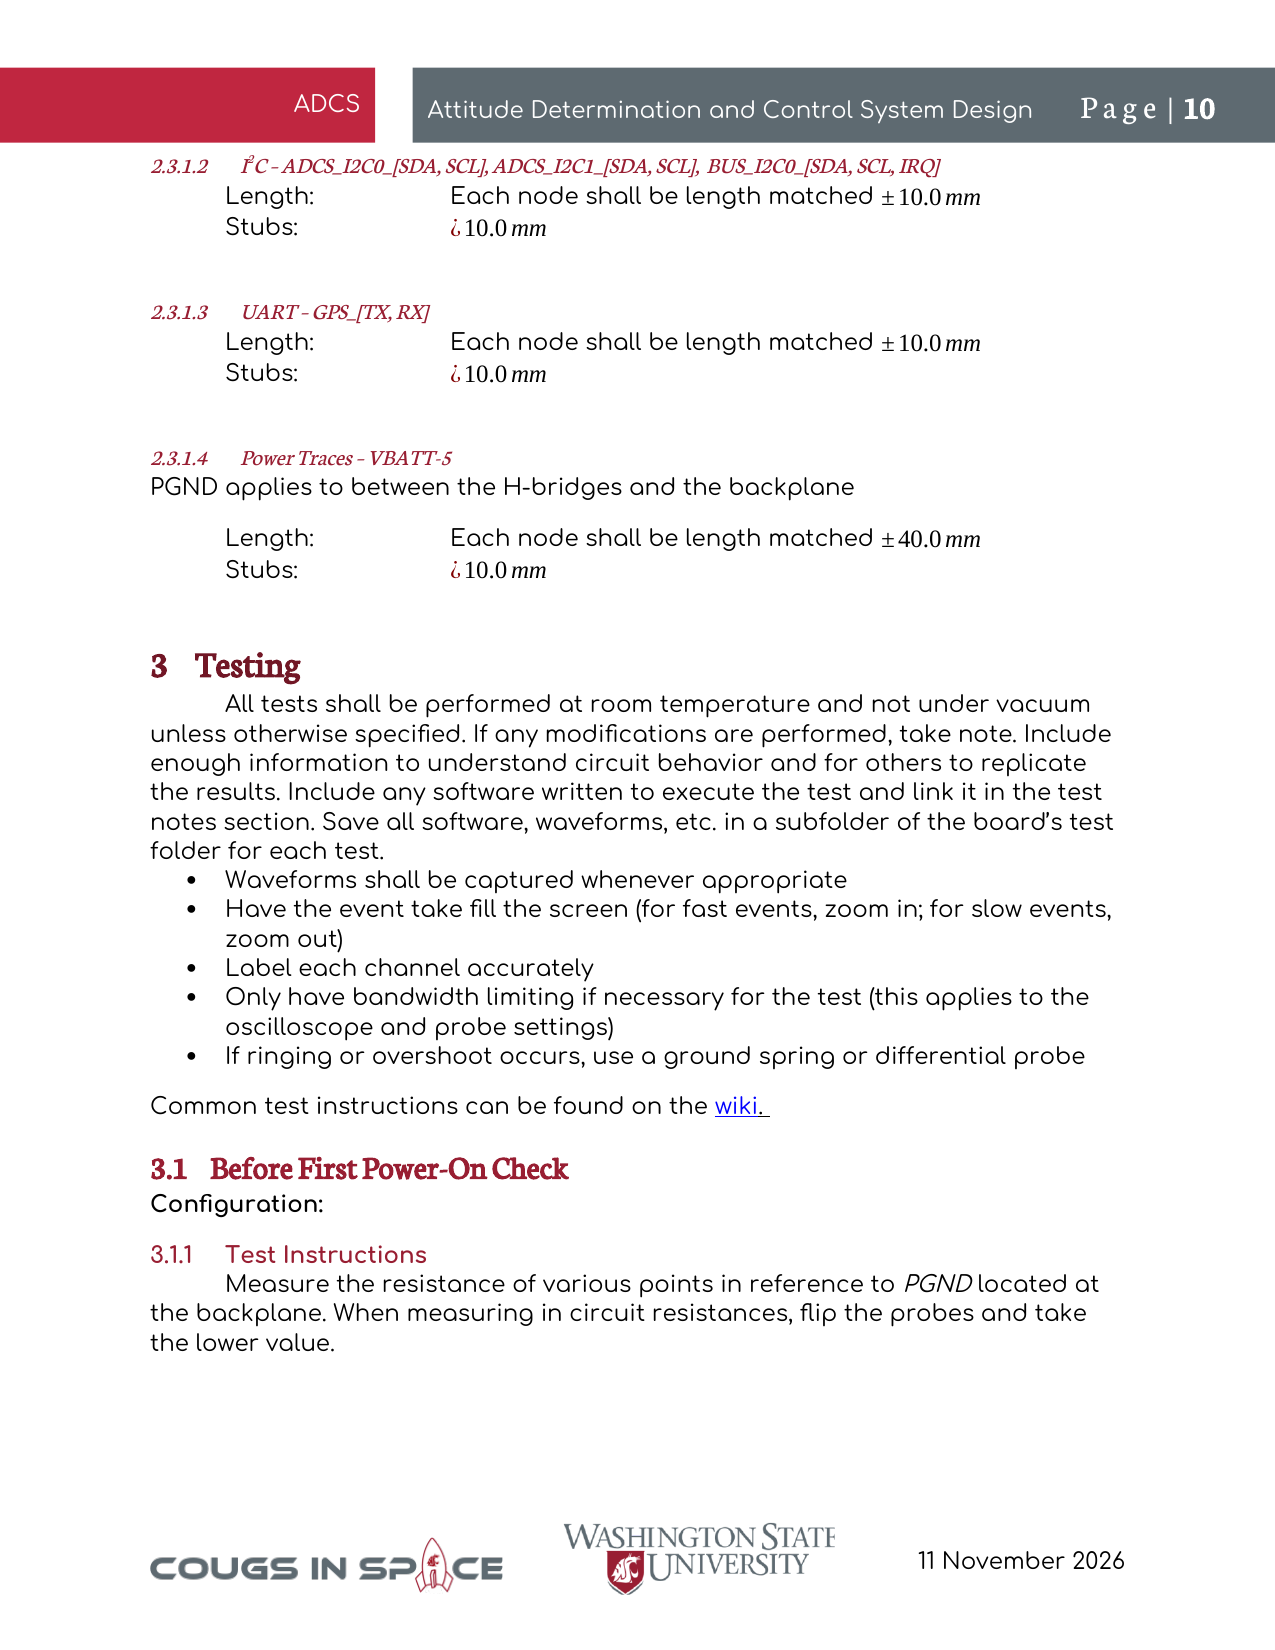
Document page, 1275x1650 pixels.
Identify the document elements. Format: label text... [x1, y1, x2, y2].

subtitle UART – GPS_[TX, RX] [150, 296, 1125, 325]
list If ringing or overshoot occurs, use a ground spring or differential probe [187, 1044, 1125, 1069]
subtitle Before First Power-On Check [150, 1144, 1125, 1186]
list Waveforms shall be captured whenever appropriate [187, 868, 1125, 894]
list Only have bandwidth limiting if necessary for the test (this applies to the oscilloscope and probe settings) [187, 985, 1125, 1040]
text Stubs: [225, 557, 1125, 584]
text Stubs: [225, 361, 1125, 388]
picture [150, 1537, 503, 1594]
subtitle Power Traces – VBATT-5 [150, 442, 1125, 471]
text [225, 329, 1125, 357]
list Have the event take fill the screen (for fast events, zoom in; for slow events, zoom out) [187, 898, 1125, 952]
subtitle Test Instructions [150, 1243, 1125, 1269]
text Measure the resistance of various points in reference to PGND located at the backplane. When measuring in circuit resistances, flip the probes and take the lower value. [150, 1272, 1125, 1356]
text Stubs: [225, 214, 1125, 242]
text Common test instructions can be found on the wiki. [150, 1094, 1125, 1119]
subtitle Testing [150, 638, 1125, 686]
subtitle I2C – ADCS_I2C0_[SDA, SCL], ADCS_I2C1_[SDA, SCL], BUS_I2C0_[SDA, SCL, IRQ] [150, 150, 1125, 179]
text Configuration: [150, 1193, 1125, 1218]
list Label each channel accurately [187, 956, 1125, 982]
text All tests shall be performed at room temperature and not under vacuum unless otherwise specified. If any modifications are performed, take note. Include enough information to understand circuit behavior and for others to replicate the results. Include any software written to execute the test and link it in the test notes section. Save all software, waveforms, etc. in a subfolder of the board’s test folder for each test. [150, 693, 1125, 864]
text PGND applies to between the H-bridges and the backplane [150, 475, 1125, 501]
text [225, 183, 1125, 211]
picture [562, 1522, 835, 1594]
text Length: Each node shall be length matched [225, 525, 1125, 553]
